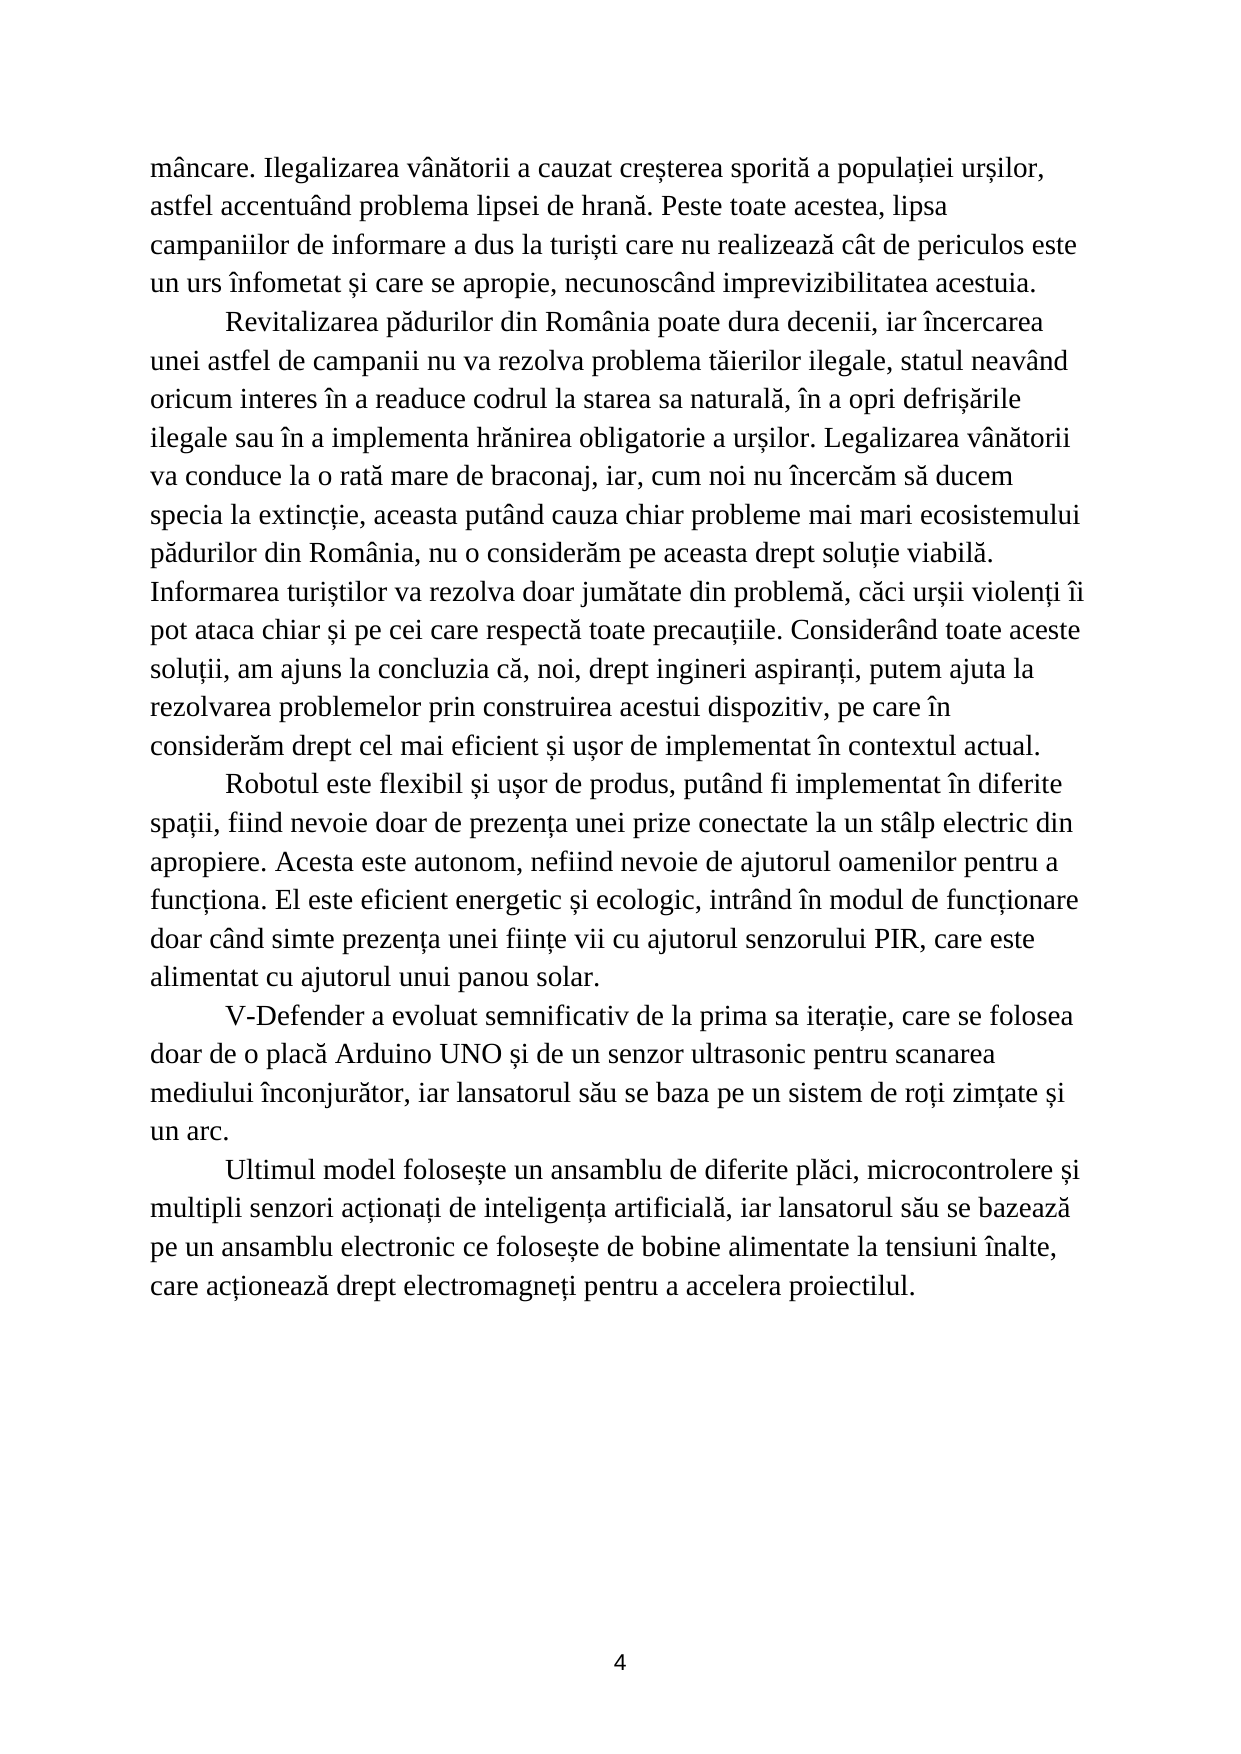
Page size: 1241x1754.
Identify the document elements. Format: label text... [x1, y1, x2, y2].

text V-Defender a evoluat semnificativ de la prima sa iterație, care se folosea doar de o placă Arduino UNO și de un senzor ultrasonic pentru scanarea mediului înconjurător, iar lansatorul său se baza pe un sistem de roți zimțate și un arc. [150, 998, 1090, 1147]
text Ultimul model folosește un ansamblu de diferite plăci, microcontrolere și multipli senzori acționați de inteligența artificială, iar lansatorul său se bazează pe un ansamblu electronic ce folosește de bobine alimentate la tensiuni înalte, care acționează drept electromagneți pentru a accelera proiectilul. [150, 1152, 1090, 1301]
text Revitalizarea pădurilor din România poate dura decenii, iar încercarea unei astfel de campanii nu va rezolva problema tăierilor ilegale, statul neavând oricum interes în a readuce codrul la starea sa naturală, în a opri defrișările ilegale sau în a implementa hrănirea obligatorie a urșilor. Legalizarea vânătorii va conduce la o rată mare de braconaj, iar, cum noi nu încercăm să ducem specia la extincție, aceasta putând cauza chiar probleme mai mari ecosistemului pădurilor din România, nu o considerăm pe aceasta drept soluție viabilă. Informarea turiștilor va rezolva doar jumătate din problemă, căci urșii violenți îi pot ataca chiar și pe cei care respectă toate precauțiile. Considerând toate aceste soluții, am ajuns la concluzia că, noi, drept ingineri aspiranți, putem ajuta la rezolvarea problemelor prin construirea acestui dispozitiv, pe care în considerăm drept cel mai eficient și ușor de implementat în contextul actual. [150, 304, 1090, 762]
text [150, 150, 1090, 299]
text Robotul este flexibil și ușor de produs, putând fi implementat în diferite spații, fiind nevoie doar de prezența unei prize conectate la un stâlp electric din apropiere. Acesta este autonom, nefiind nevoie de ajutorul oamenilor pentru a funcționa. El este eficient energetic și ecologic, intrând în modul de funcționare doar când simte prezența unei ființe vii cu ajutorul senzorului PIR, care este alimentat cu ajutorul unui panou solar. [150, 767, 1090, 993]
